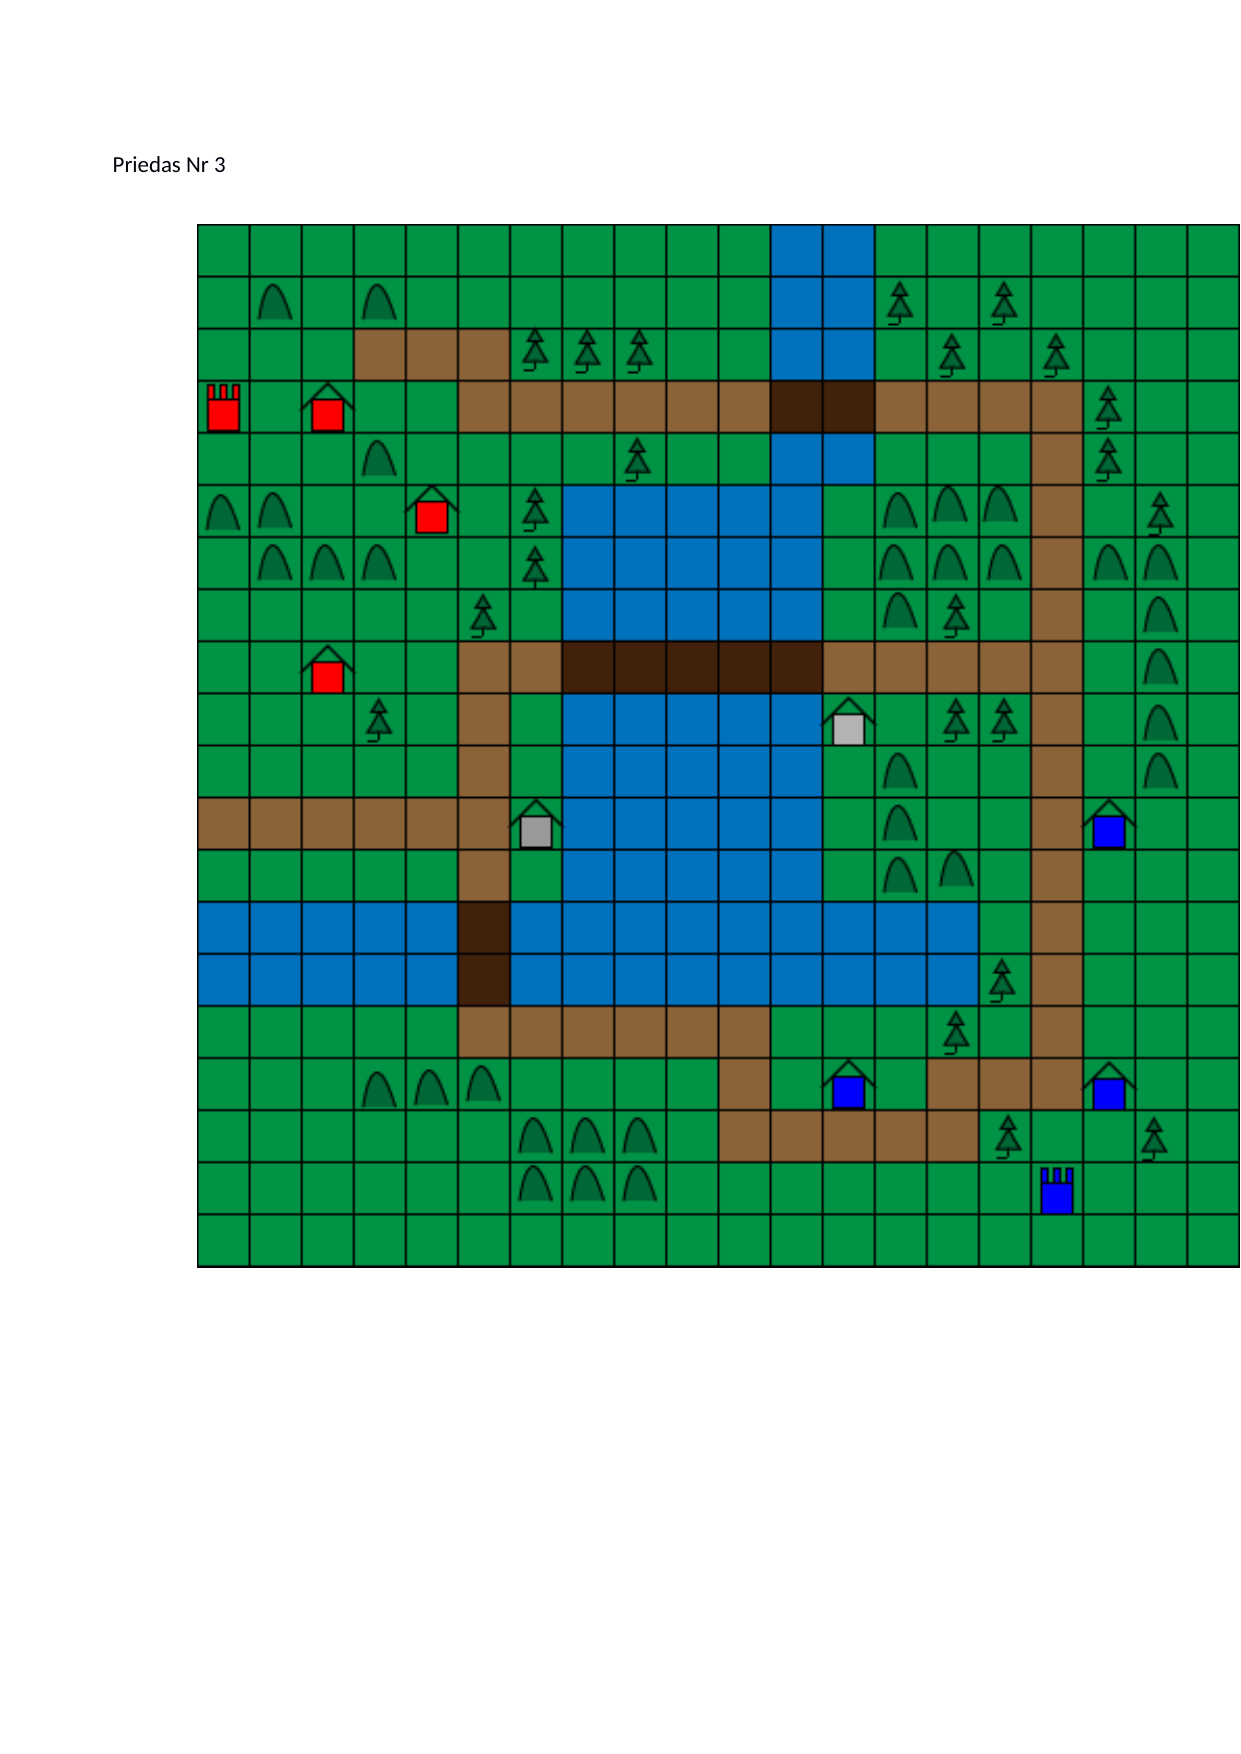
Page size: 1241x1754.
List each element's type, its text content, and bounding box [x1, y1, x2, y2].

text Priedas Nr 3 [112, 150, 1128, 178]
picture [197, 224, 1240, 1268]
